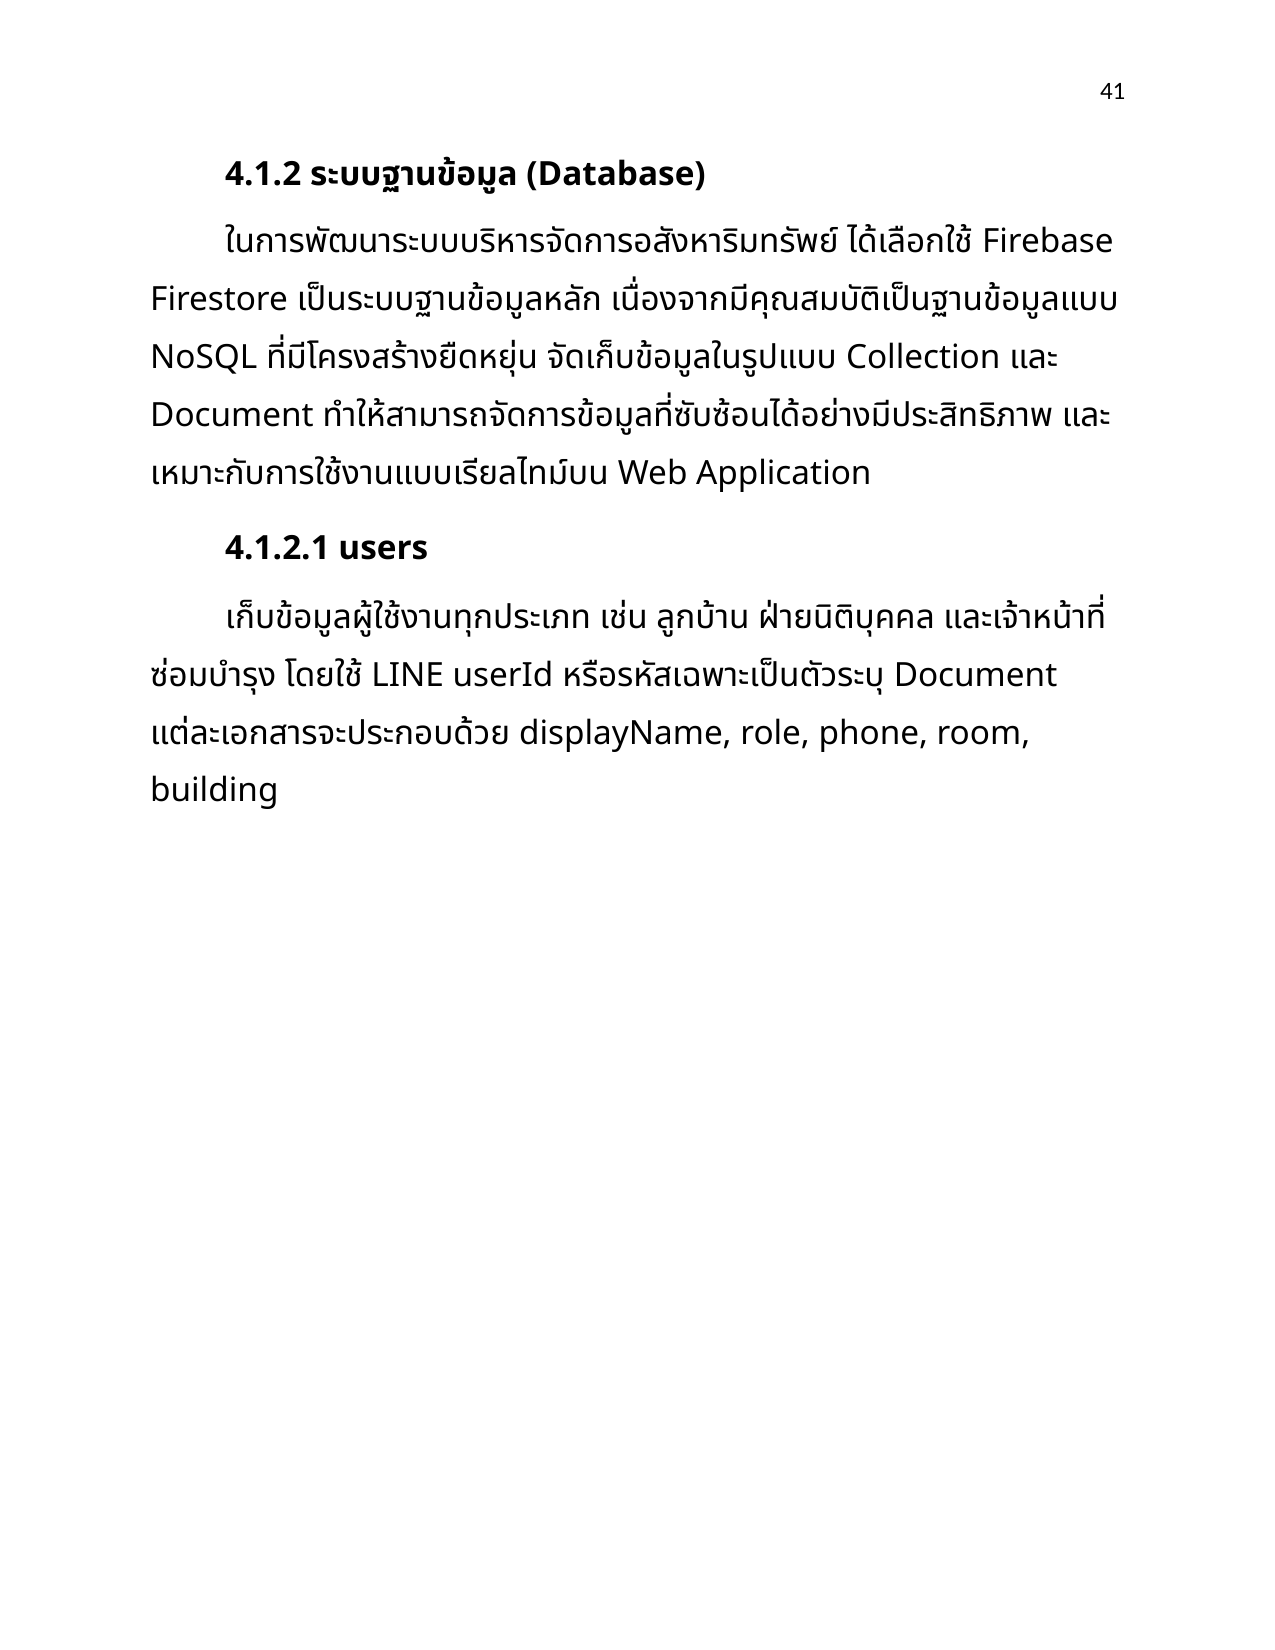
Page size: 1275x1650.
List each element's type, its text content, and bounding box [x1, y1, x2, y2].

subtitle 4.1.2 ระบบฐานข้อมูล (Database) [150, 150, 1125, 201]
text ในการพัฒนาระบบบริหารจัดการอสังหาริมทรัพย์ ได้เลือกใช้ Firebase Firestore เป็นระบบฐานข้อมูลหลัก เนื่องจากมีคุณสมบัติเป็นฐานข้อมูลแบบ NoSQL ที่มีโครงสร้างยืดหยุ่น จัดเก็บข้อมูลในรูปแบบ Collection และ Document ทำให้สามารถจัดการข้อมูลที่ซับซ้อนได้อย่างมีประสิทธิภาพ และเหมาะกับการใช้งานแบบเรียลไทม์บน Web Application [150, 216, 1125, 499]
text เก็บข้อมูลผู้ใช้งานทุกประเภท เช่น ลูกบ้าน ฝ่ายนิติบุคคล และเจ้าหน้าที่ซ่อมบำรุง โดยใช้ LINE userId หรือรหัสเฉพาะเป็นตัวระบุ Document แต่ละเอกสารจะประกอบด้วย displayName, role, phone, room, building [150, 593, 1125, 811]
text 4.1.2.1 users [150, 524, 1125, 569]
